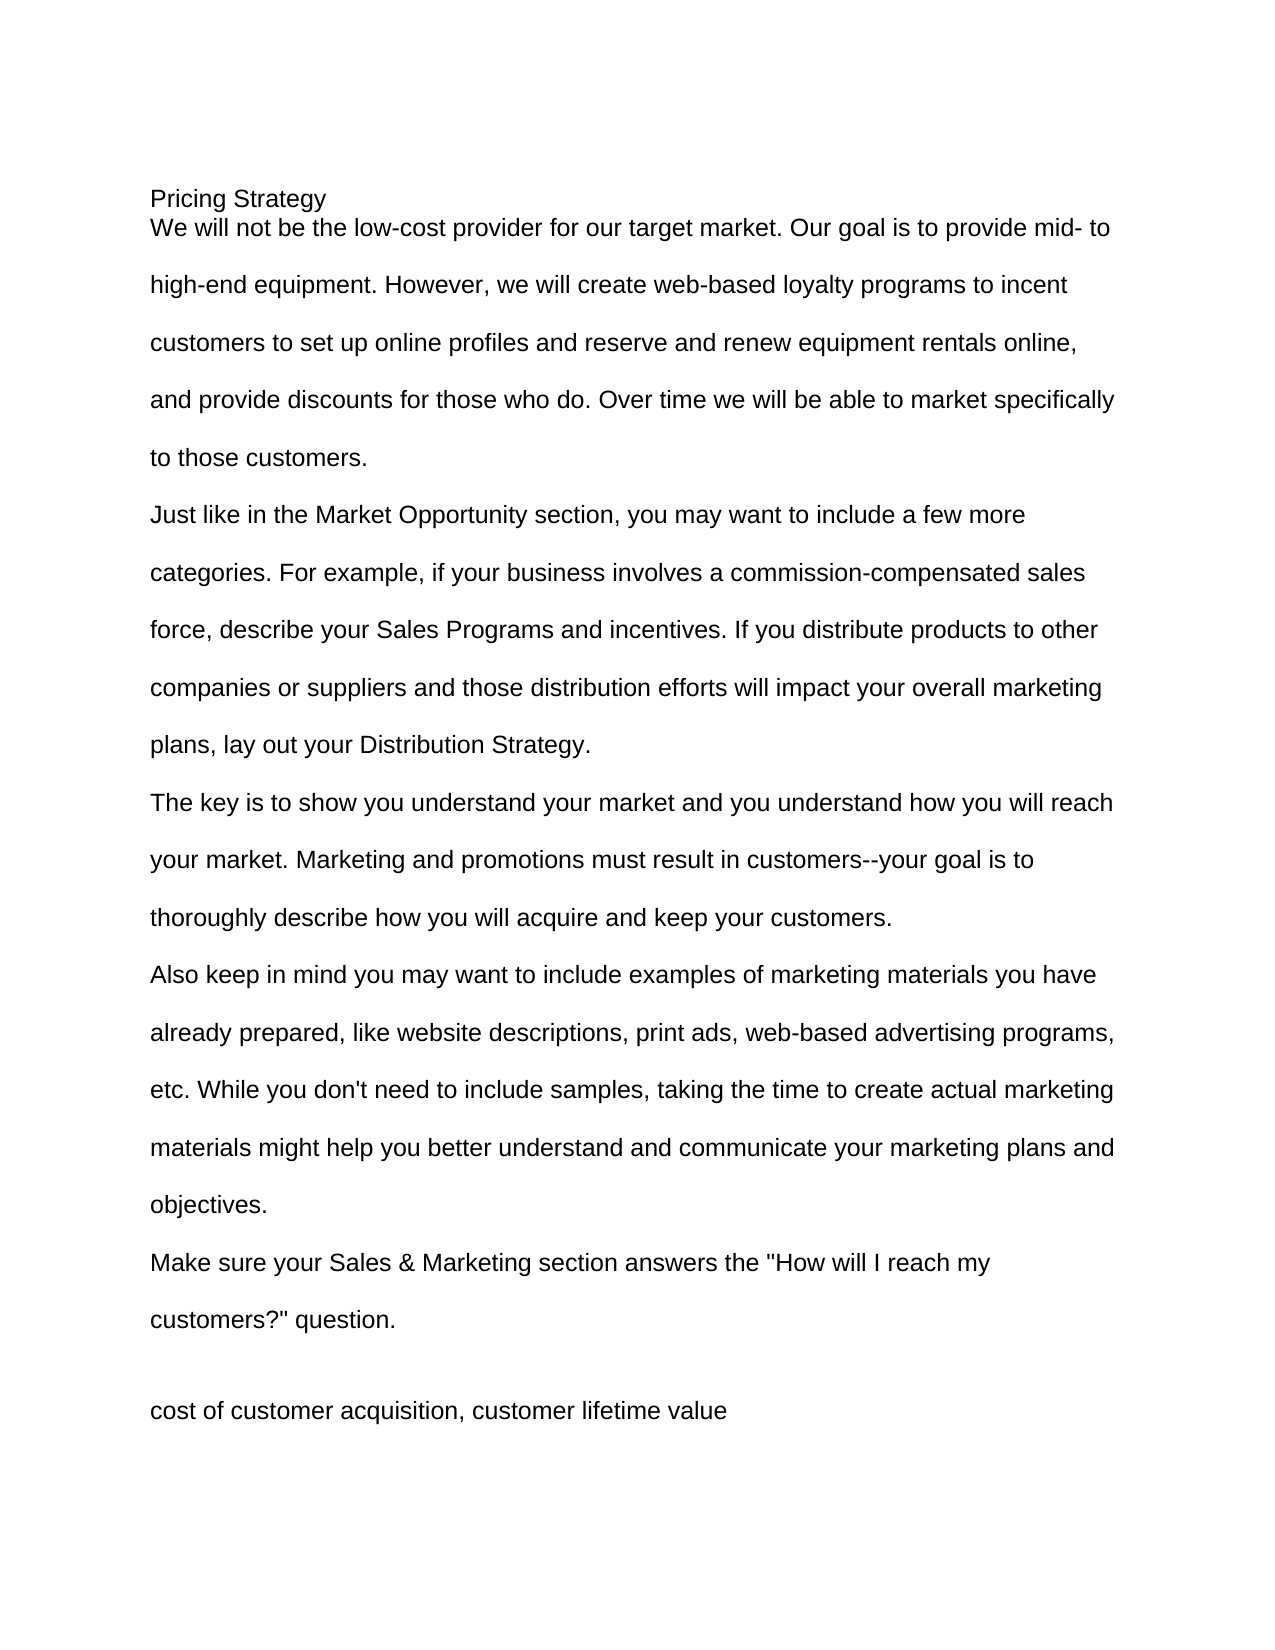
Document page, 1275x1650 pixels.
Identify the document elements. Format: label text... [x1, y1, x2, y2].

subtitle Pricing Strategy [150, 150, 1125, 212]
text We will not be the low-cost provider for our target market. Our goal is to provide mid- to high-end equipment. However, we will create web-based loyalty programs to incent customers to set up online profiles and reserve and renew equipment rentals online, and provide discounts for those who do. Over time we will be able to market specifically to those customers. [150, 212, 1125, 471]
text Also keep in mind you may want to include examples of marketing materials you have already prepared, like website descriptions, print ads, web-based advertising programs, etc. While you don't need to include samples, taking the time to create actual marketing materials might help you better understand and communicate your marketing plans and objectives. [150, 960, 1125, 1219]
text cost of customer acquisition, customer lifetime value [150, 1396, 1125, 1425]
text The key is to show you understand your market and you understand how you will reach your market. Marketing and promotions must result in customers--your goal is to thoroughly describe how you will acquire and keep your customers. [150, 787, 1125, 931]
text Make sure your Sales & Marketing section answers the "How will I reach my customers?" question. [150, 1247, 1125, 1334]
text Just like in the Market Opportunity section, you may want to include a few more categories. For example, if your business involves a commission-compensated sales force, describe your Sales Programs and incentives. If you distribute products to other companies or suppliers and those distribution efforts will impact your overall marketing plans, lay out your Distribution Strategy. [150, 500, 1125, 759]
